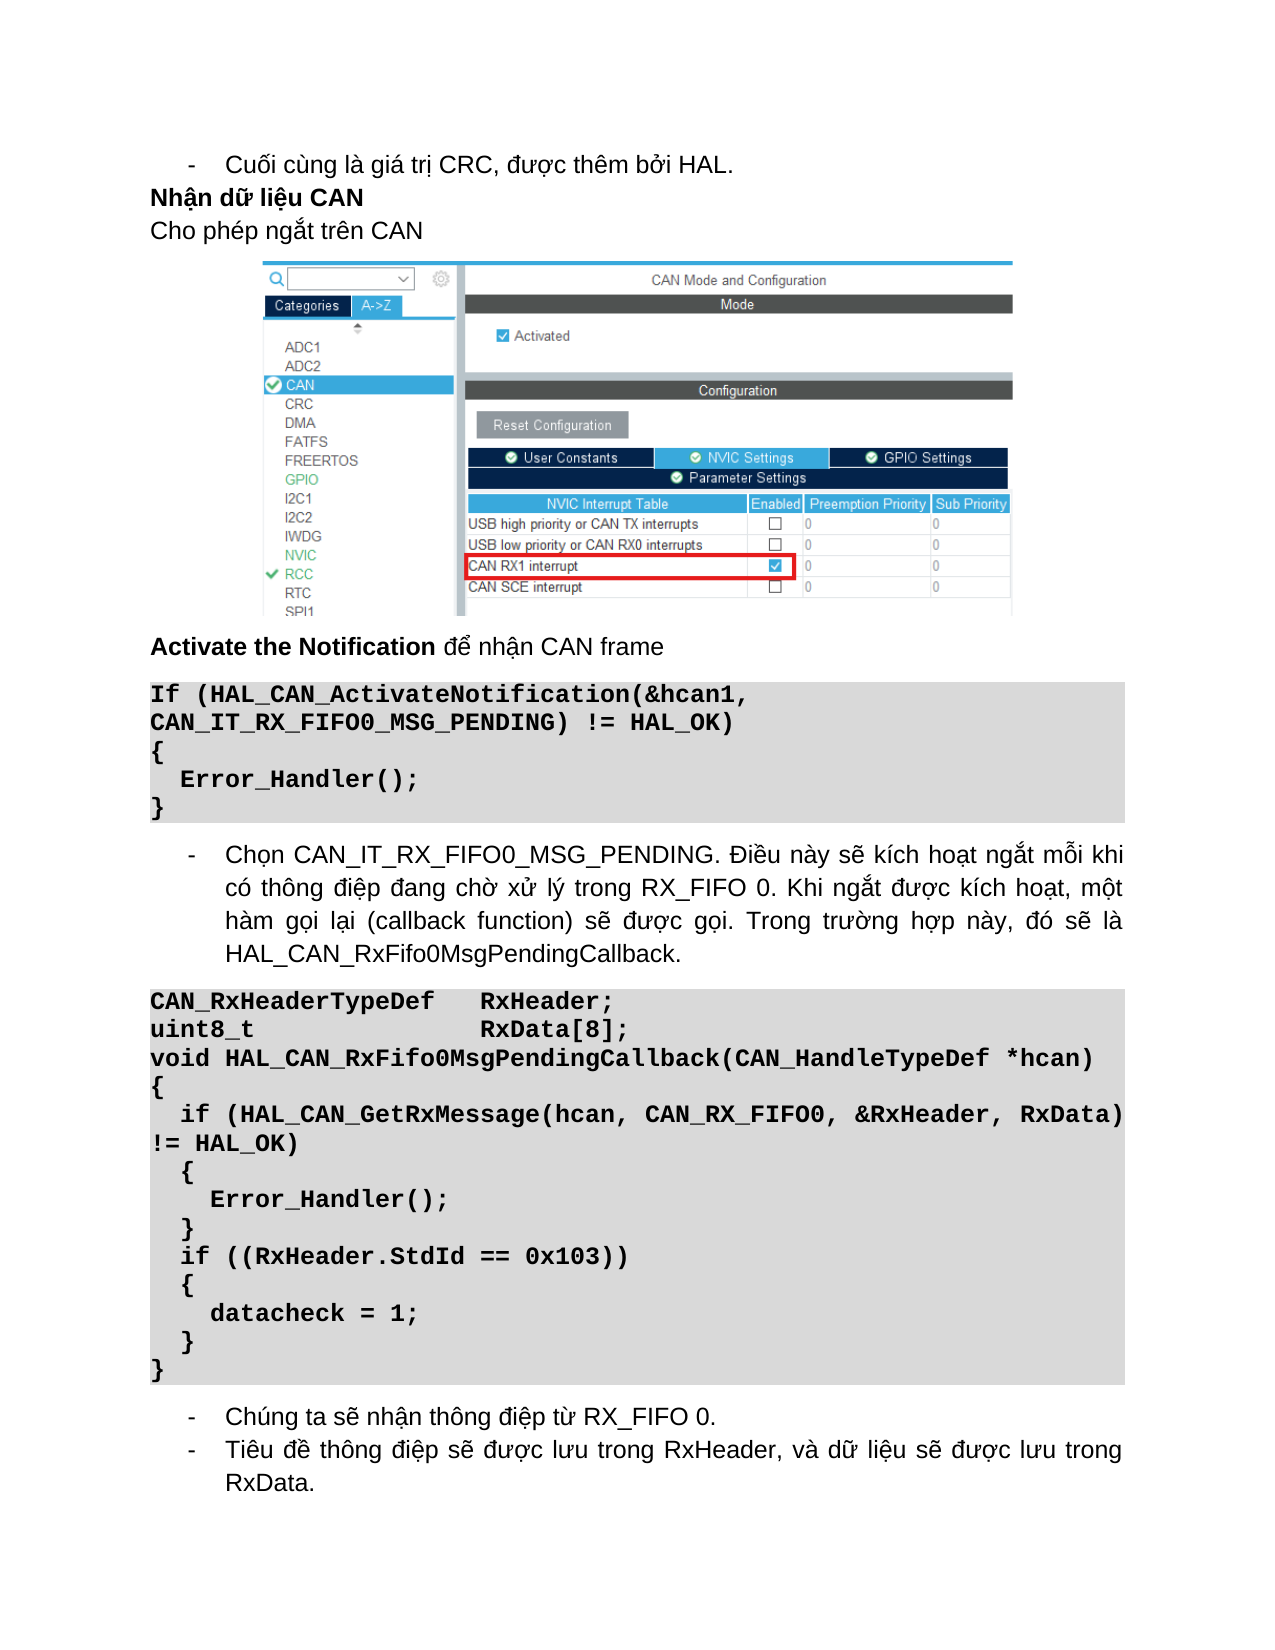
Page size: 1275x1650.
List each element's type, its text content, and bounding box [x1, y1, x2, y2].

list Tiêu đề thông điệp sẽ được lưu trong RxHeader, và dữ liệu sẽ được lưu trong RxData. [187, 1435, 1125, 1497]
text { [150, 1074, 1125, 1102]
text If (HAL_CAN_ActivateNotification(&hcan1, CAN_IT_RX_FIFO0_MSG_PENDING) != HAL_OK) [150, 682, 1125, 738]
text { [150, 1272, 1125, 1300]
text { [150, 738, 1125, 767]
list Chúng ta sẽ nhận thông điệp từ RX_FIFO 0. [187, 1402, 1125, 1431]
text if ((RxHeader.StdId == 0x103)) [150, 1244, 1125, 1272]
text if (HAL_CAN_GetRxMessage(hcan, CAN_RX_FIFO0, &RxHeader, RxData) != HAL_OK) [150, 1102, 1125, 1159]
text Cho phép ngắt trên CAN [150, 216, 1125, 245]
text datacheck = 1; [150, 1300, 1125, 1329]
text void HAL_CAN_RxFifo0MsgPendingCallback(CAN_HandleTypeDef *hcan) [150, 1045, 1125, 1074]
text { [150, 1159, 1125, 1187]
text } [150, 1215, 1125, 1244]
text Activate the Notification để nhận CAN frame [150, 632, 1125, 661]
text Error_Handler(); [150, 1187, 1125, 1215]
text CAN_RxHeaderTypeDef RxHeader; [150, 989, 1125, 1017]
list Cuối cùng là giá trị CRC, được thêm bởi HAL. [187, 150, 1125, 179]
picture [262, 261, 1013, 616]
list Chọn CAN_IT_RX_FIFO0_MSG_PENDING. Điều này sẽ kích hoạt ngắt mỗi khi có thông điệp đang chờ xử lý trong RX_FIFO 0. Khi ngắt được kích hoạt, một hàm gọi lại (callback function) sẽ được gọi. Trong trường hợp này, đó sẽ là HAL_CAN_RxFifo0MsgPendingCallback. [187, 840, 1125, 968]
text } [150, 1357, 1125, 1385]
text } [150, 1329, 1125, 1357]
text uint8_t RxData[8]; [150, 1017, 1125, 1045]
text Nhận dữ liệu CAN [150, 183, 1125, 212]
text } [150, 795, 1125, 823]
text Error_Handler(); [150, 767, 1125, 795]
